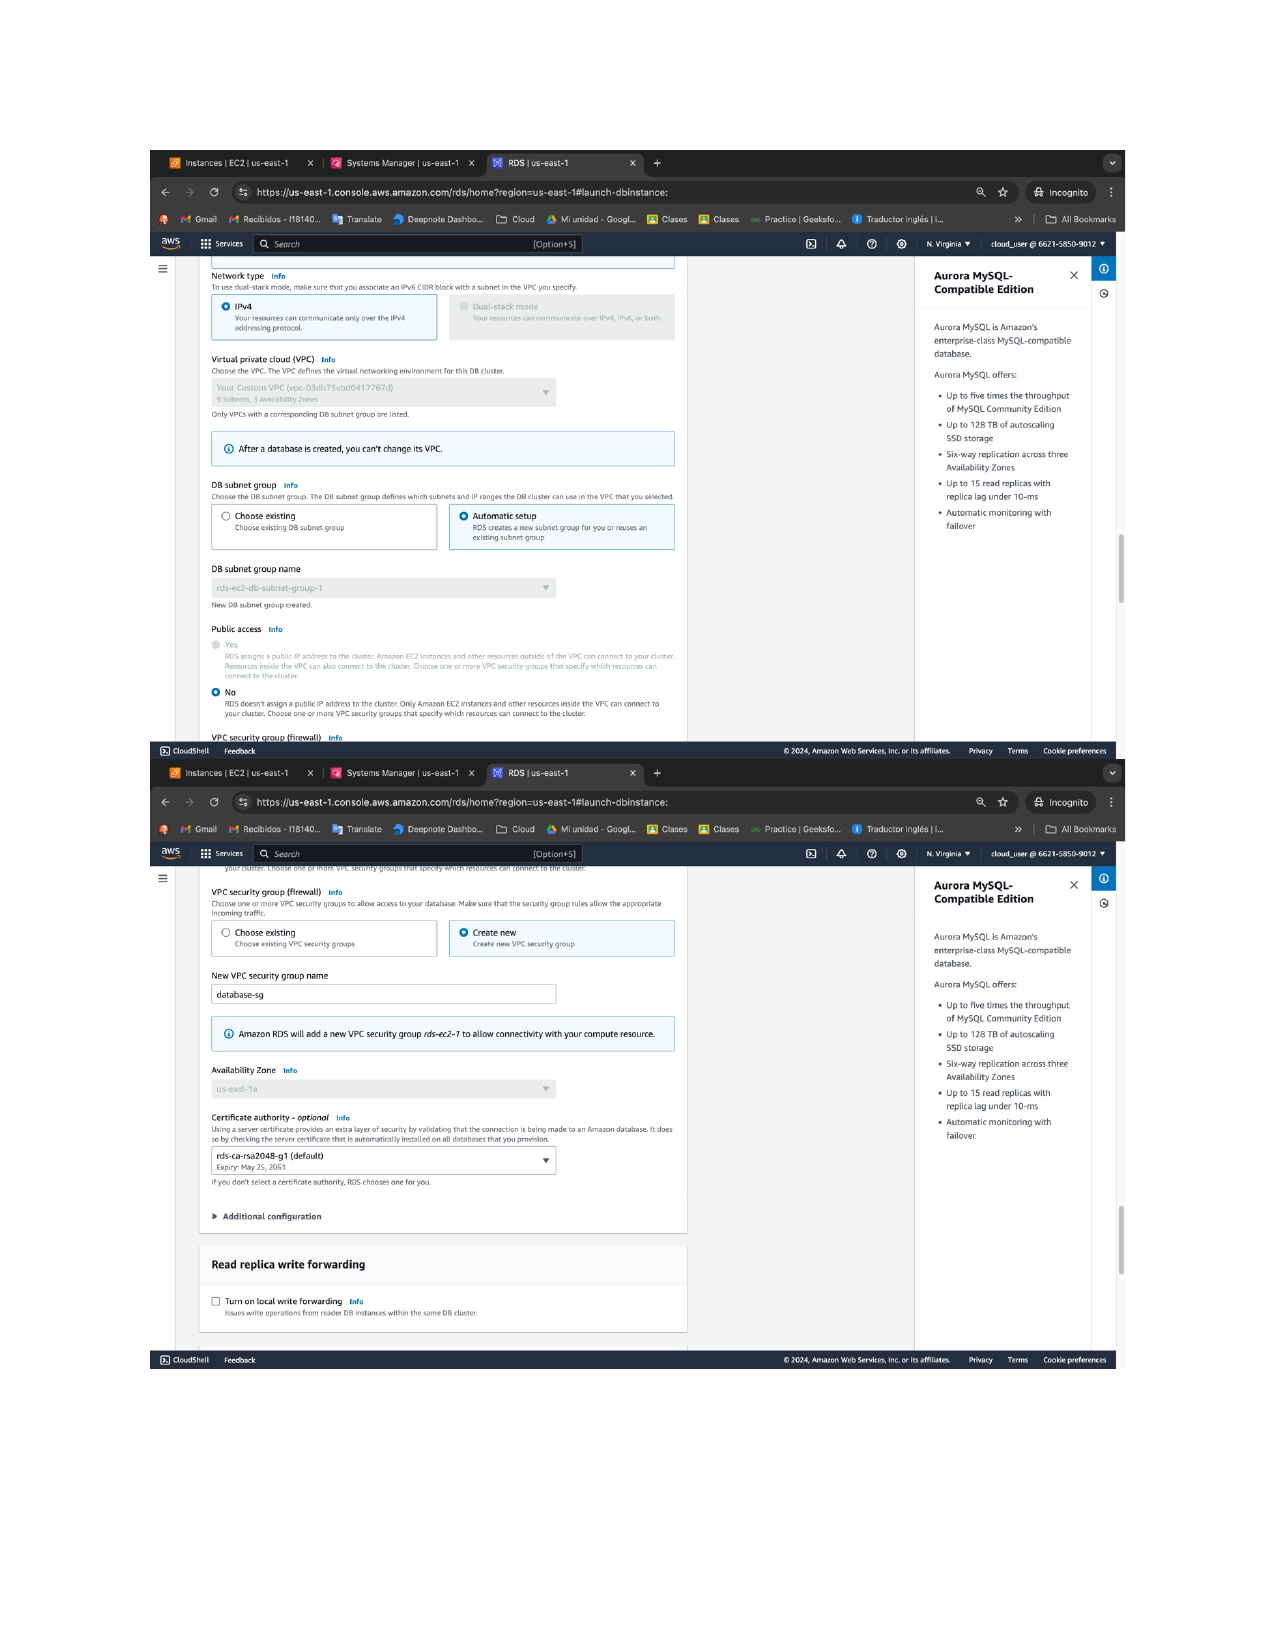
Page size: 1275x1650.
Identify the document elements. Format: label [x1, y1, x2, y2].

picture [150, 150, 1125, 1369]
